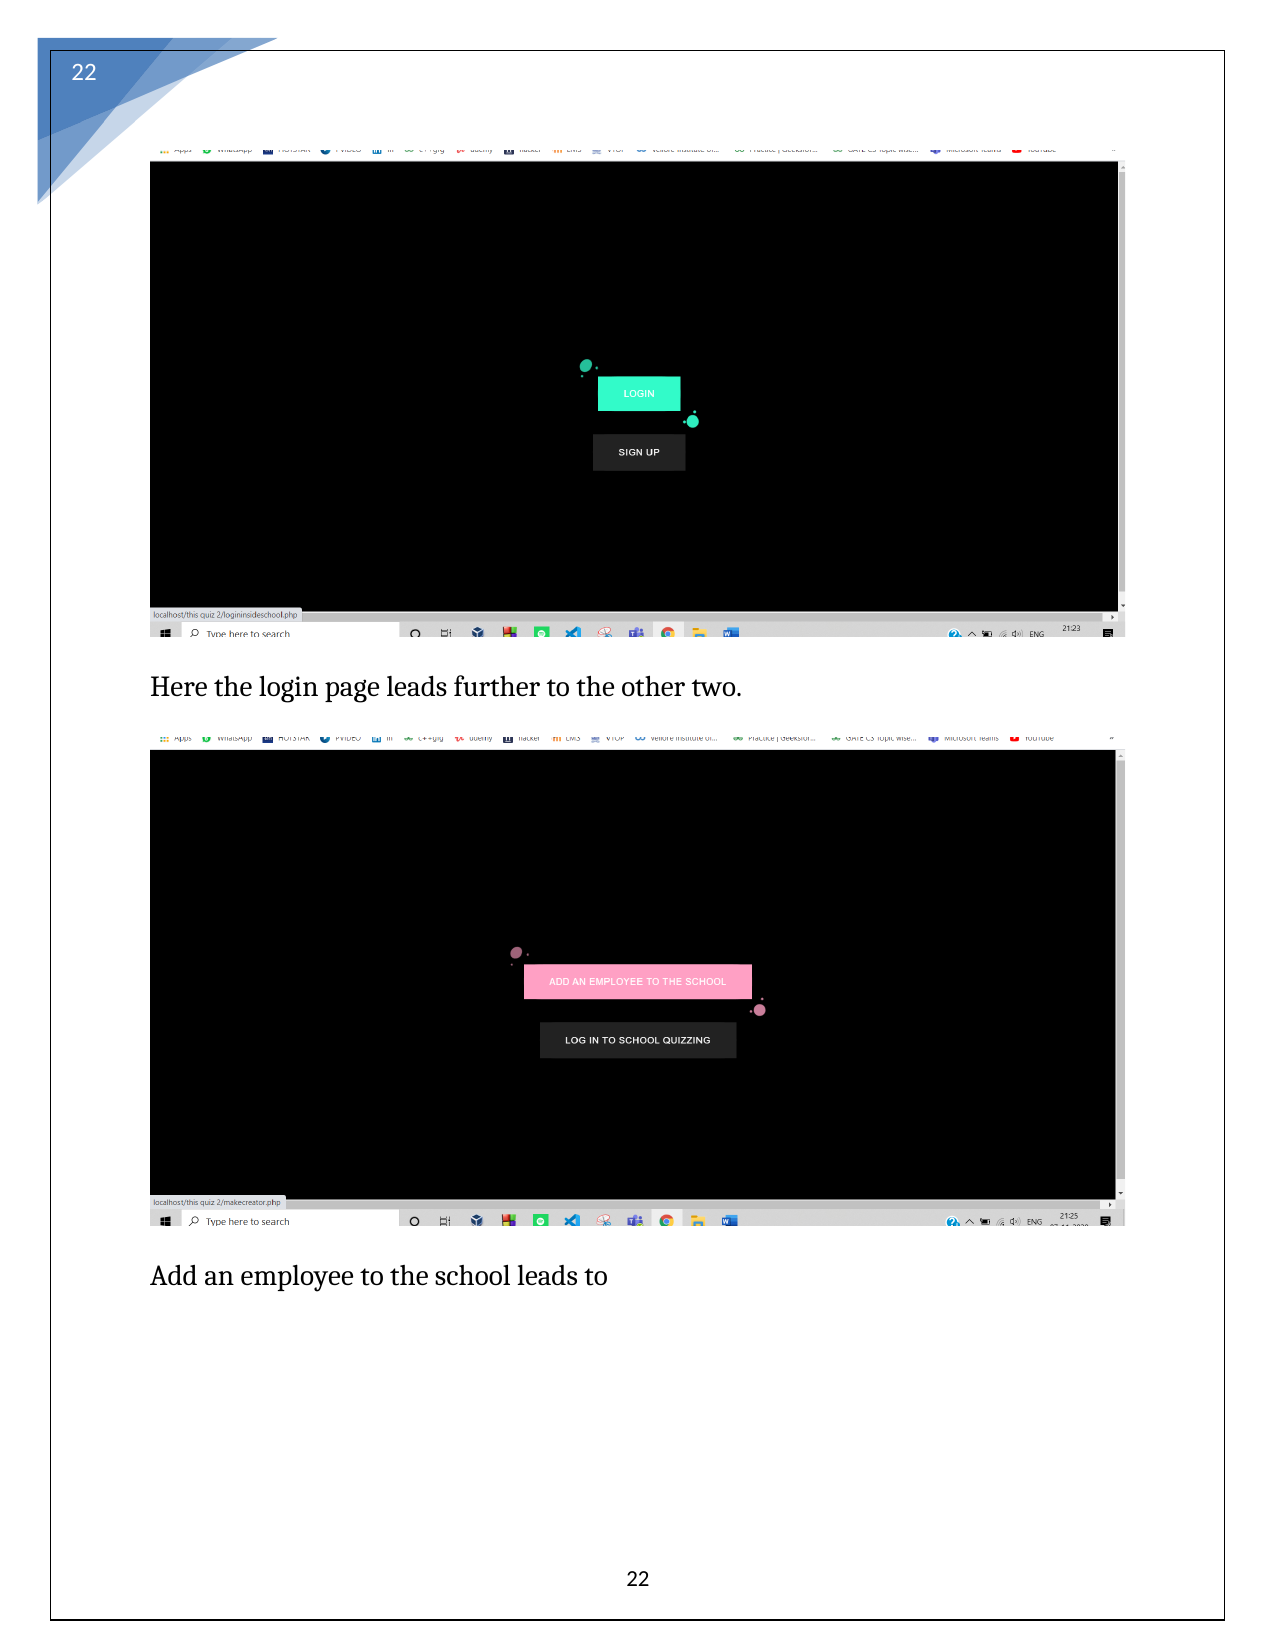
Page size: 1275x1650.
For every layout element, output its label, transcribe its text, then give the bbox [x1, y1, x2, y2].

title Here the login page leads further to the other two. [150, 671, 1125, 704]
picture [51, 51, 1125, 637]
picture [37, 37, 279, 206]
title Add an employee to the school leads to [150, 1259, 1125, 1293]
picture [150, 737, 1125, 1226]
